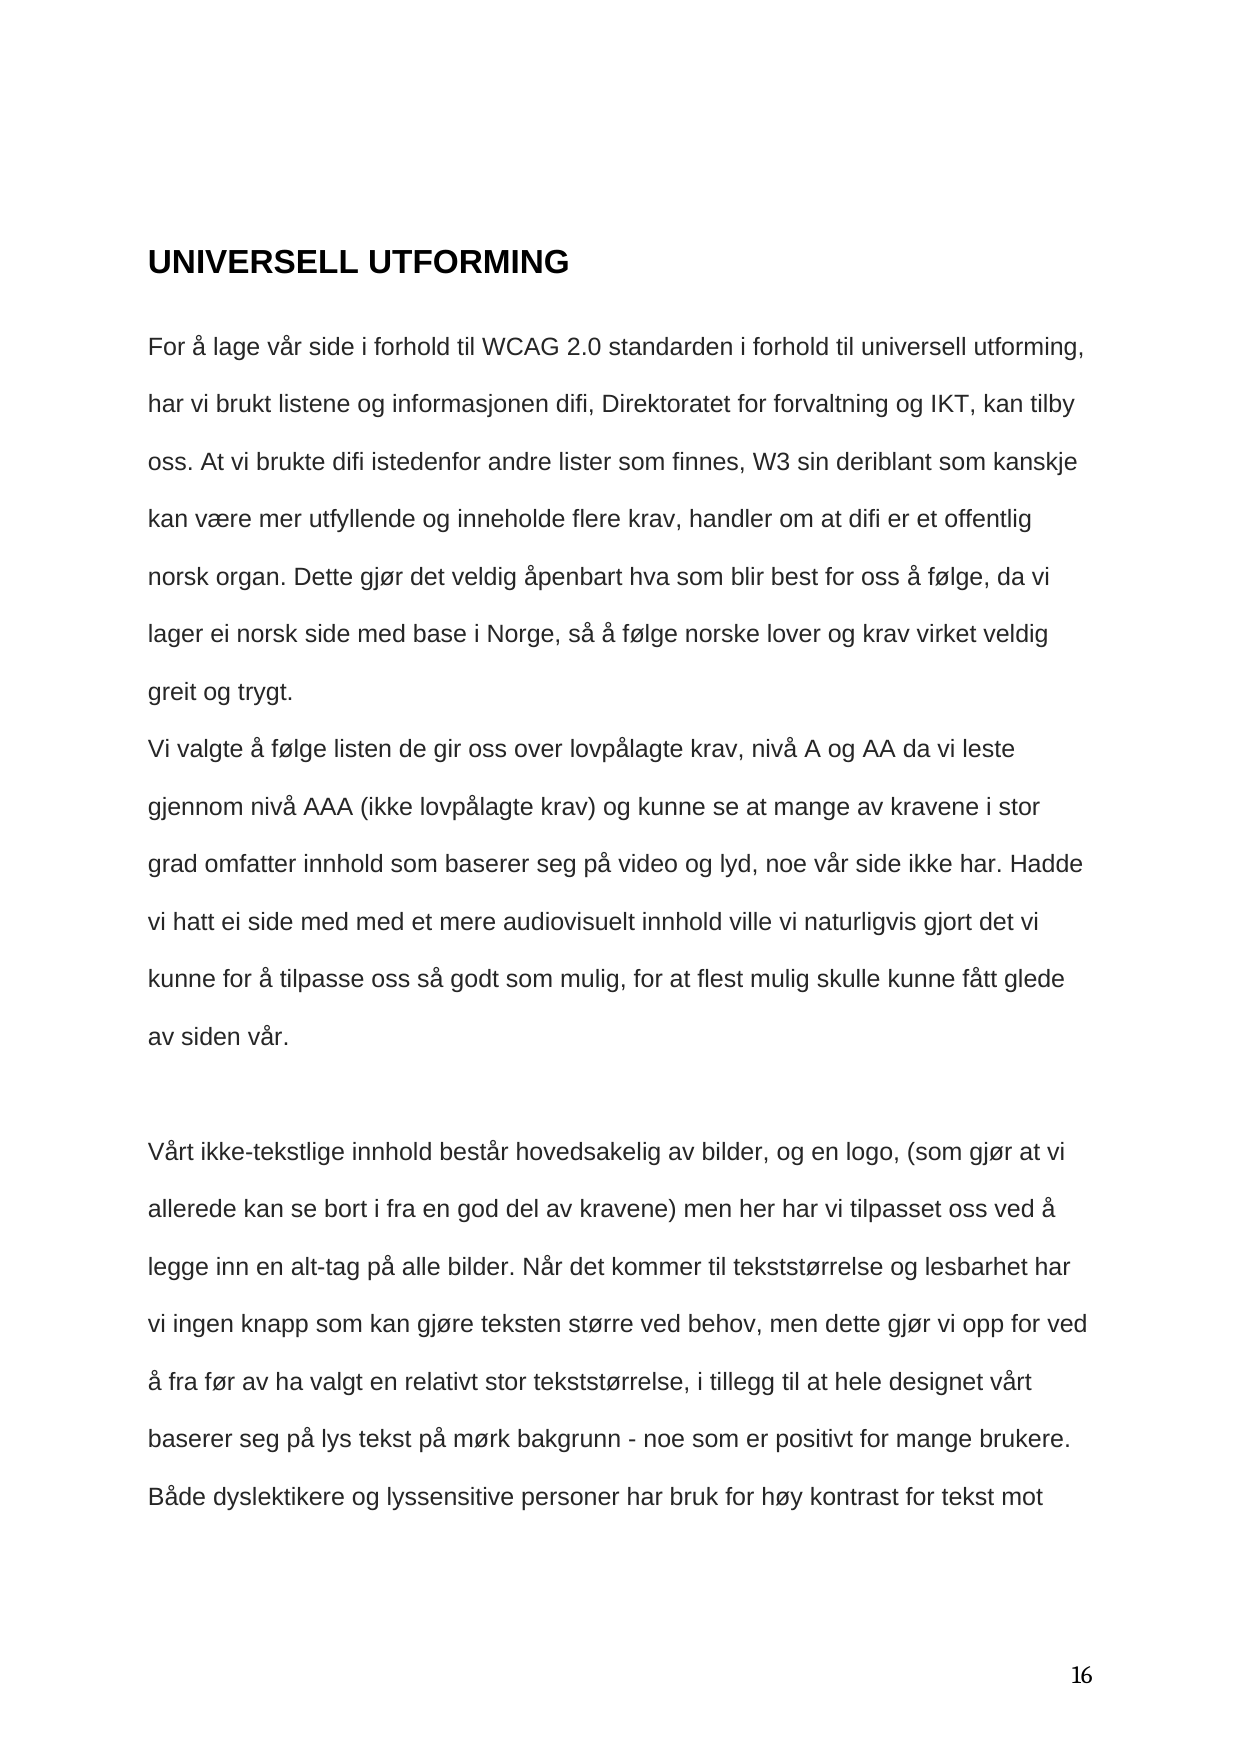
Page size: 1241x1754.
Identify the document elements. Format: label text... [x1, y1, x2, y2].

subtitle UNIVERSELL UTFORMING [148, 243, 1093, 281]
text Vi valgte å følge listen de gir oss over lovpålagte krav, nivå A og AA da vi leste gjennom nivå AAA (ikke lovpålagte krav) og kunne se at mange av kravene i stor grad omfatter innhold som baserer seg på video og lyd, noe vår side ikke har. Hadde vi hatt ei side med med et mere audiovisuelt innhold ville vi naturligvis gjort det vi kunne for å tilpasse oss så godt som mulig, for at flest mulig skulle kunne fått glede av siden vår. [148, 734, 1093, 1051]
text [148, 1137, 1093, 1511]
text For å lage vår side i forhold til WCAG 2.0 standarden i forhold til universell utforming, har vi brukt listene og informasjonen difi, Direktoratet for forvaltning og IKT, kan tilby oss. At vi brukte difi istedenfor andre lister som finnes, W3 sin deriblant som kanskje kan være mer utfyllende og inneholde flere krav, handler om at difi er et offentlig norsk organ. Dette gjør det veldig åpenbart hva som blir best for oss å følge, da vi lager ei norsk side med base i Norge, så å følge norske lover og krav virket veldig greit og trygt. [148, 332, 1093, 706]
